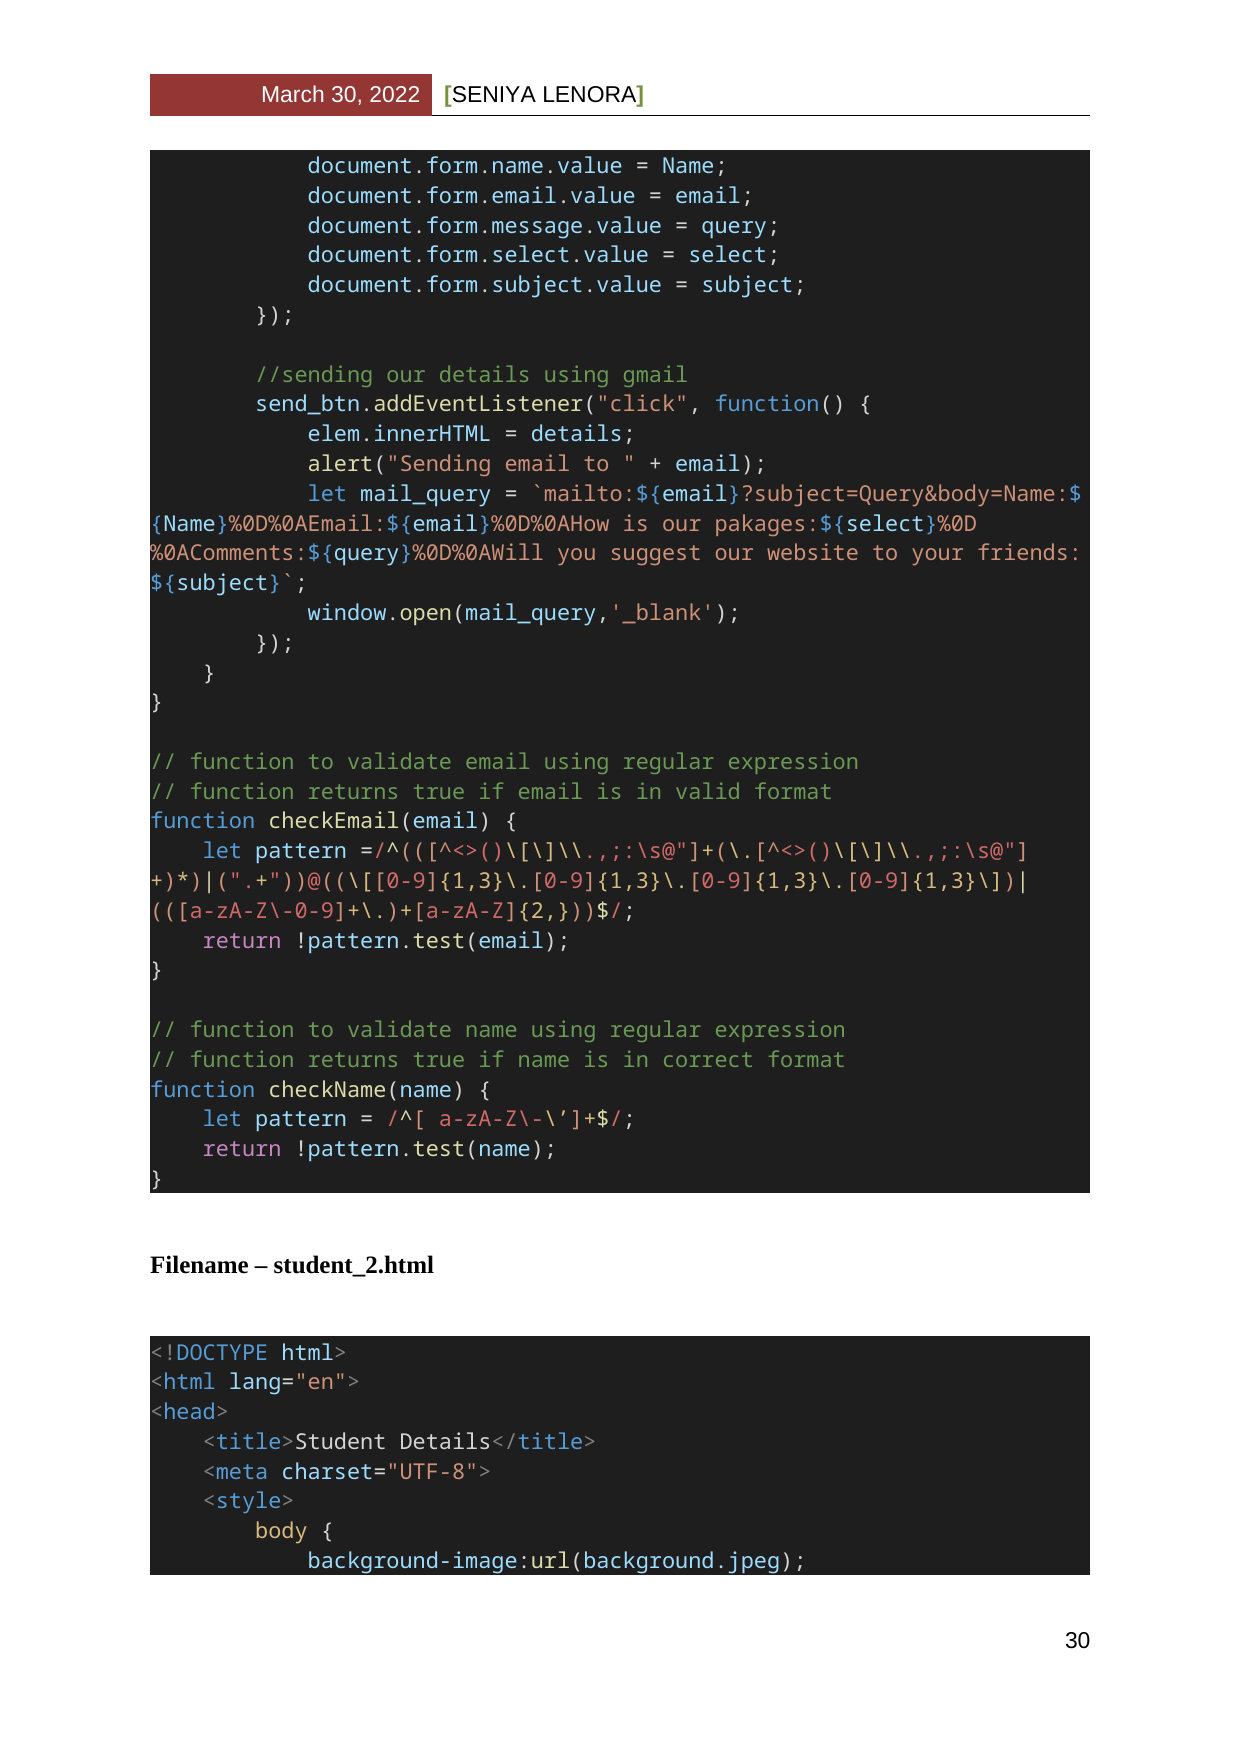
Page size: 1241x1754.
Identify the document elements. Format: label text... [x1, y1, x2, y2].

text return !pattern.test(email); [150, 924, 1090, 954]
text let pattern = /^[ a-zA-Z\-\’]+$/; [150, 1103, 1090, 1133]
text <meta charset="UTF-8"> [150, 1456, 1090, 1485]
text document.form.message.value = query; [150, 209, 1090, 239]
text <!DOCTYPE html> [150, 1336, 1090, 1366]
text window.open(mail_query,'_blank'); [150, 597, 1090, 627]
text // function to validate email using regular expression [150, 746, 1090, 776]
text } [150, 954, 1090, 984]
text background-image:url(background.jpeg); [150, 1545, 1090, 1575]
text function checkEmail(email) { [150, 805, 1090, 835]
text elem.innerHTML = details; [150, 418, 1090, 448]
text <head> [150, 1396, 1090, 1426]
text }); [150, 627, 1090, 656]
text send_btn.addEventListener("click", function() { [150, 388, 1090, 418]
text function checkName(name) { [150, 1073, 1090, 1103]
text Filename – student_2.html [150, 1250, 1090, 1279]
text body { [150, 1515, 1090, 1545]
text } [150, 1163, 1090, 1193]
text } [150, 656, 1090, 686]
text <html lang="en"> [150, 1366, 1090, 1396]
text <title>Student Details</title> [150, 1426, 1090, 1456]
text // function returns true if email is in valid format [150, 776, 1090, 805]
text //sending our details using gmail [150, 358, 1090, 388]
text let mail_query = `mailto:${email}?subject=Query&body=Name:${Name}%0D%0AEmail:${email}%0D%0AHow is our pakages:${select}%0D%0AComments:${query}%0D%0AWill you suggest our website to your friends:${subject}`; [150, 478, 1090, 597]
text return !pattern.test(name); [150, 1133, 1090, 1163]
text } [150, 686, 1090, 716]
text // function returns true if name is in correct format [150, 1044, 1090, 1073]
text let pattern =/^(([^<>()\[\]\\.,;:\s@"]+(\.[^<>()\[\]\\.,;:\s@"]+)*)|(".+"))@((\[[0-9]{1,3}\.[0-9]{1,3}\.[0-9]{1,3}\.[0-9]{1,3}\])|(([a-zA-Z\-0-9]+\.)+[a-zA-Z]{2,}))$/; [150, 835, 1090, 924]
text alert("Sending email to " + email); [150, 448, 1090, 478]
text document.form.email.value = email; [150, 180, 1090, 209]
text document.form.select.value = select; [150, 239, 1090, 269]
text document.form.name.value = Name; [150, 150, 1090, 180]
text <style> [150, 1485, 1090, 1515]
text // function to validate name using regular expression [150, 1014, 1090, 1044]
text document.form.subject.value = subject; [150, 269, 1090, 299]
text }); [150, 299, 1090, 329]
